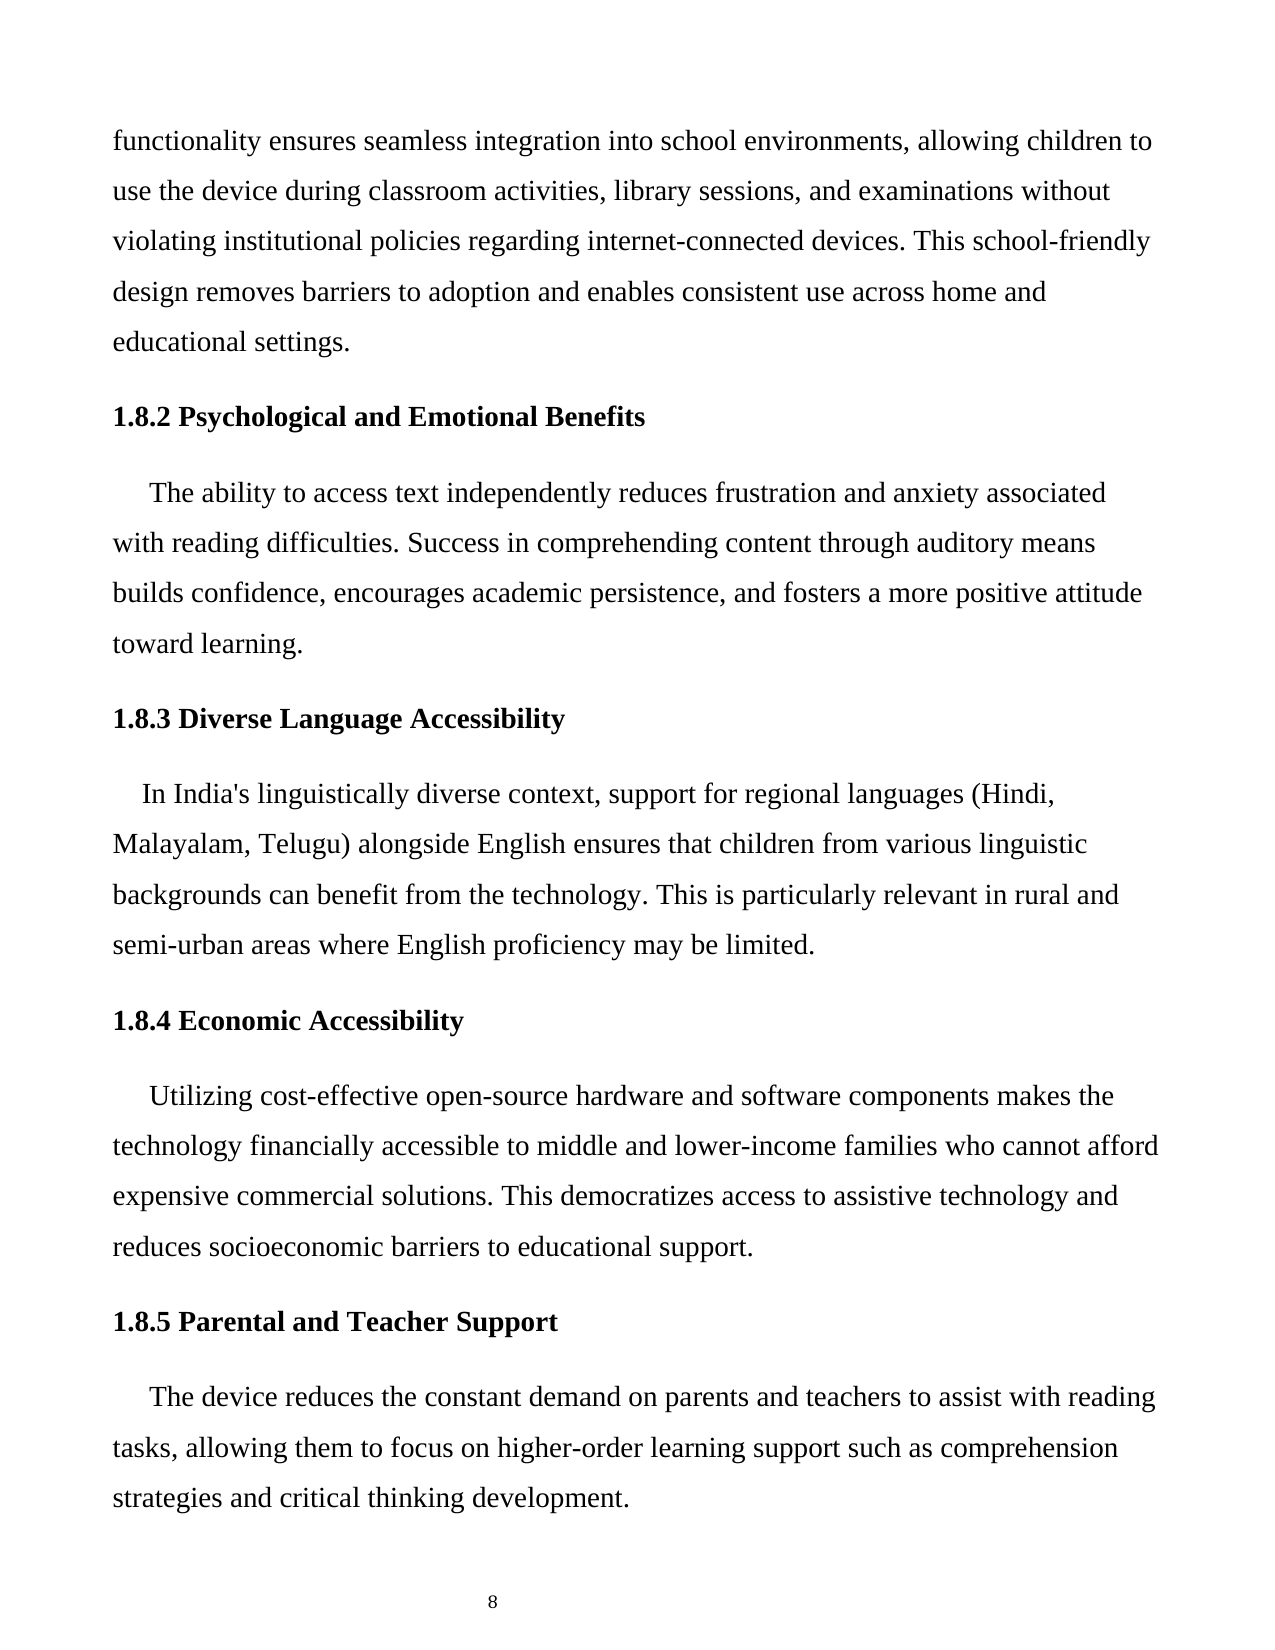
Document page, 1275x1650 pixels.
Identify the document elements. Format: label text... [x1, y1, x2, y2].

text The device reduces the constant demand on parents and teachers to assist with reading tasks, allowing them to focus on higher-order learning support such as comprehension strategies and critical thinking development. [112, 1379, 1162, 1514]
text 1.8.4 Economic Accessibility [112, 1003, 1162, 1036]
text 1.8.2 Psychological and Emotional Benefits [112, 399, 1162, 433]
text 1.8.3 Diverse Language Accessibility [112, 701, 1162, 734]
text In India's linguistically diverse context, support for regional languages (Hindi, Malayalam, Telugu) alongside English ensures that children from various linguistic backgrounds can benefit from the technology. This is particularly relevant in rural and semi-urban areas where English proficiency may be limited. [112, 776, 1162, 961]
text 1.8.5 Parental and Teacher Support [112, 1304, 1162, 1338]
text Utilizing cost-effective open-source hardware and software components makes the technology financially accessible to middle and lower-income families who cannot afford expensive commercial solutions. This democratizes access to assistive technology and reduces socioeconomic barriers to educational support. [112, 1078, 1162, 1262]
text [112, 123, 1162, 358]
text The ability to access text independently reduces frustration and anxiety associated with reading difficulties. Success in comprehending content through auditory means builds confidence, encourages academic persistence, and fosters a more positive attitude toward learning. [112, 475, 1162, 659]
